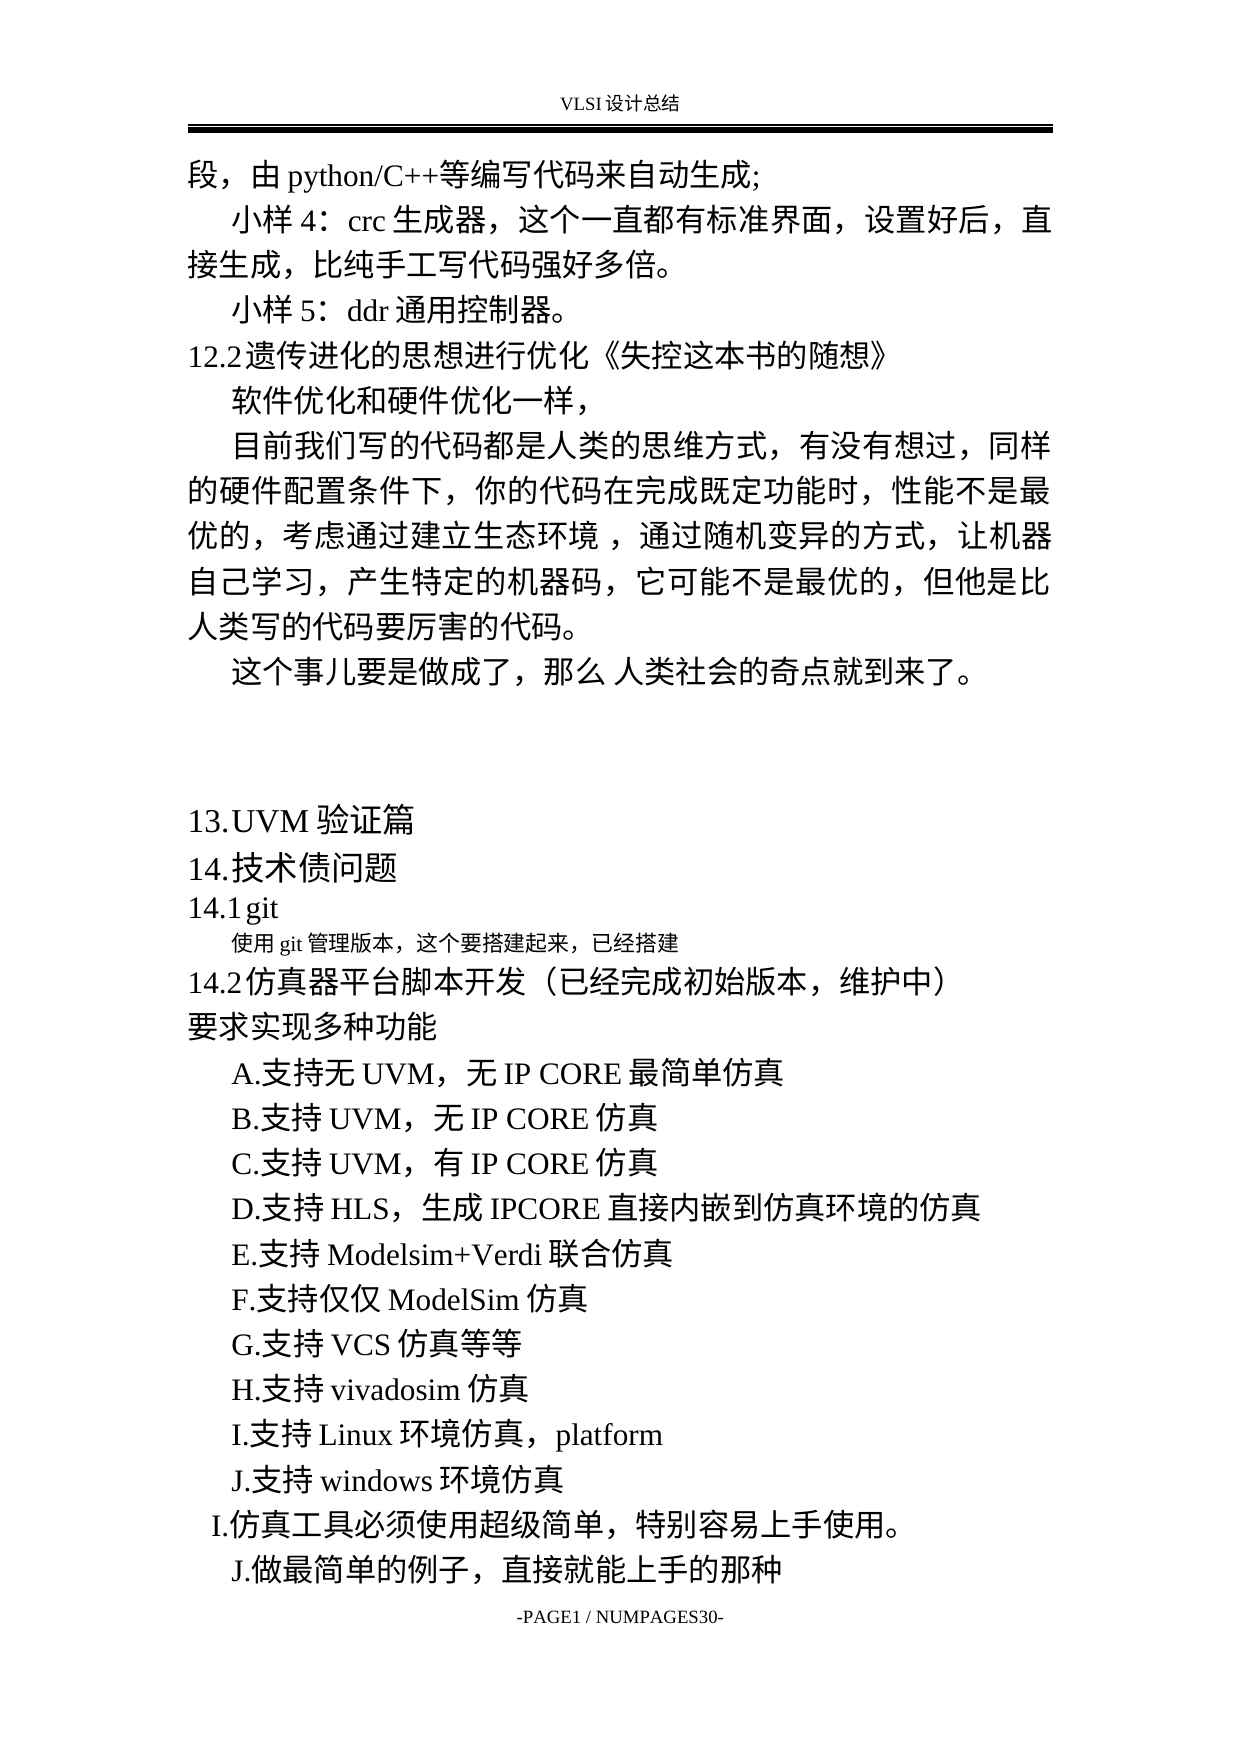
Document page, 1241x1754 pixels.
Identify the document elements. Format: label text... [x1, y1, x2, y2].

subtitle 遗传进化的思想进行优化《失控这本书的随想》 [187, 331, 1053, 376]
text 小样5：ddr通用控制器。 [187, 286, 1053, 331]
list 支持VCS仿真等等 [187, 1319, 1053, 1364]
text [187, 150, 1053, 195]
subtitle UVM验证篇 [187, 793, 1053, 842]
list 支持无UVM，无IP CORE最简单仿真 [187, 1048, 1053, 1093]
list 支持Linux环境仿真，platform [187, 1409, 1053, 1455]
subtitle git [187, 890, 1053, 926]
subtitle 技术债问题 [187, 842, 1053, 890]
list 支持HLS，生成IPCORE直接内嵌到仿真环境的仿真 [187, 1183, 1053, 1229]
list 支持UVM，无IP CORE仿真 [187, 1093, 1053, 1138]
text 要求实现多种功能 [187, 1003, 1053, 1048]
subtitle 仿真器平台脚本开发（已经完成初始版本，维护中） [187, 957, 1053, 1003]
text 目前我们写的代码都是人类的思维方式，有没有想过，同样的硬件配置条件下，你的代码在完成既定功能时，性能不是最优的，考虑通过建立生态环境 ，通过随机变异的方式，让机器自己学习，产生特定的机器码，它可能不是最优的，但他是比人类写的代码要厉害的代码。 [187, 421, 1053, 647]
text 软件优化和硬件优化一样， [187, 376, 1053, 421]
text 小样4：crc生成器，这个一直都有标准界面，设置好后，直接生成，比纯手工写代码强好多倍。 [187, 195, 1053, 286]
list 支持仅仅ModelSim仿真 [187, 1274, 1053, 1319]
list 支持windows环境仿真 [187, 1455, 1053, 1500]
text 这个事儿要是做成了，那么 人类社会的奇点就到来了。 [187, 647, 1053, 692]
list 支持UVM，有IP CORE仿真 [187, 1138, 1053, 1183]
list 支持Modelsim+Verdi联合仿真 [187, 1229, 1053, 1274]
text 使用git管理版本，这个要搭建起来，已经搭建 [187, 926, 1053, 957]
text I.仿真工具必须使用超级简单，特别容易上手使用。 [187, 1500, 1053, 1545]
list 支持vivadosim仿真 [187, 1364, 1053, 1409]
text J.做最简单的例子，直接就能上手的那种 [187, 1545, 1053, 1590]
